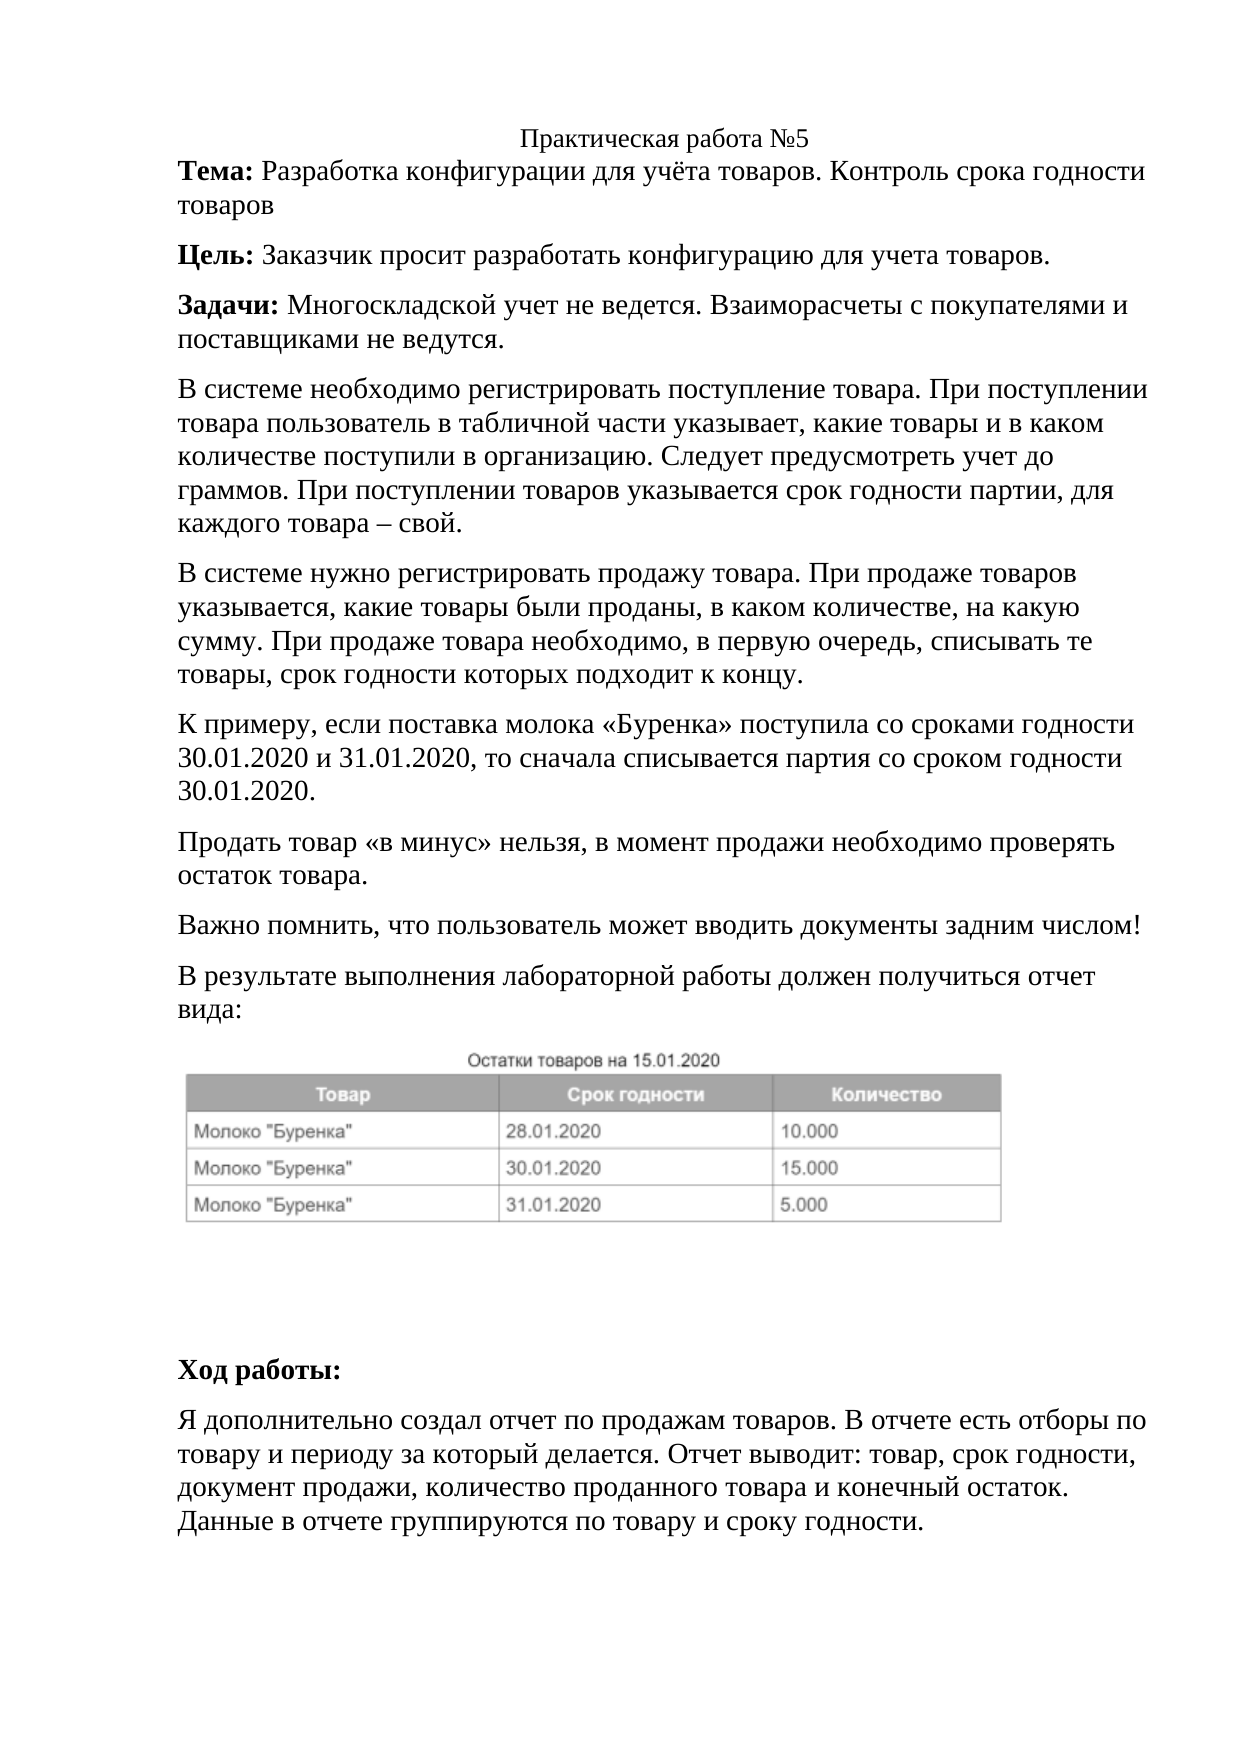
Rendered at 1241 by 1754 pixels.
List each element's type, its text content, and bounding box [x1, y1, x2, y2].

text Я дополнительно создал отчет по продажам товаров. В отчете есть отборы по товару и периоду за который делается. Отчет выводит: товар, срок годности, документ продажи, количество проданного товара и конечный остаток. Данные в отчете группируются по товару и сроку годности. [177, 1402, 1152, 1537]
text Ход работы: [177, 1352, 1152, 1386]
subtitle Практическая работа №5 [177, 122, 1152, 153]
text Продать товар «в минус» нельзя, в момент продажи необходимо проверять остаток товара. [177, 824, 1152, 891]
text В системе необходимо регистрировать поступление товара. При поступлении товара пользователь в табличной части указывает, какие товары и в каком количестве поступили в организацию. Следует предусмотреть учет до граммов. При поступлении товаров указывается срок годности партии, для каждого товара – свой. [177, 371, 1152, 539]
text Тема: Разработка конфигурации для учёта товаров. Контроль срока годности товаров [177, 153, 1152, 221]
text В результате выполнения лабораторной работы должен получиться отчет вида: [177, 958, 1152, 1025]
text Важно помнить, что пользователь может вводить документы задним числом! [177, 907, 1152, 941]
text К примеру, если поставка молока «Буренка» поступила со сроками годности 30.01.2020 и 31.01.2020, то сначала списывается партия со сроком годности 30.01.2020. [177, 706, 1152, 807]
text Задачи: Многоскладской учет не ведется. Взаиморасчеты с покупателями и поставщиками не ведутся. [177, 287, 1152, 354]
text В системе нужно регистрировать продажу товара. При продаже товаров указывается, какие товары были проданы, в каком количестве, на какую сумму. При продаже товара необходимо, в первую очередь, списывать те товары, срок годности которых подходит к концу. [177, 556, 1152, 690]
picture [177, 1041, 1010, 1236]
text Цель: Заказчик просит разработать конфигурацию для учета товаров. [177, 237, 1152, 271]
